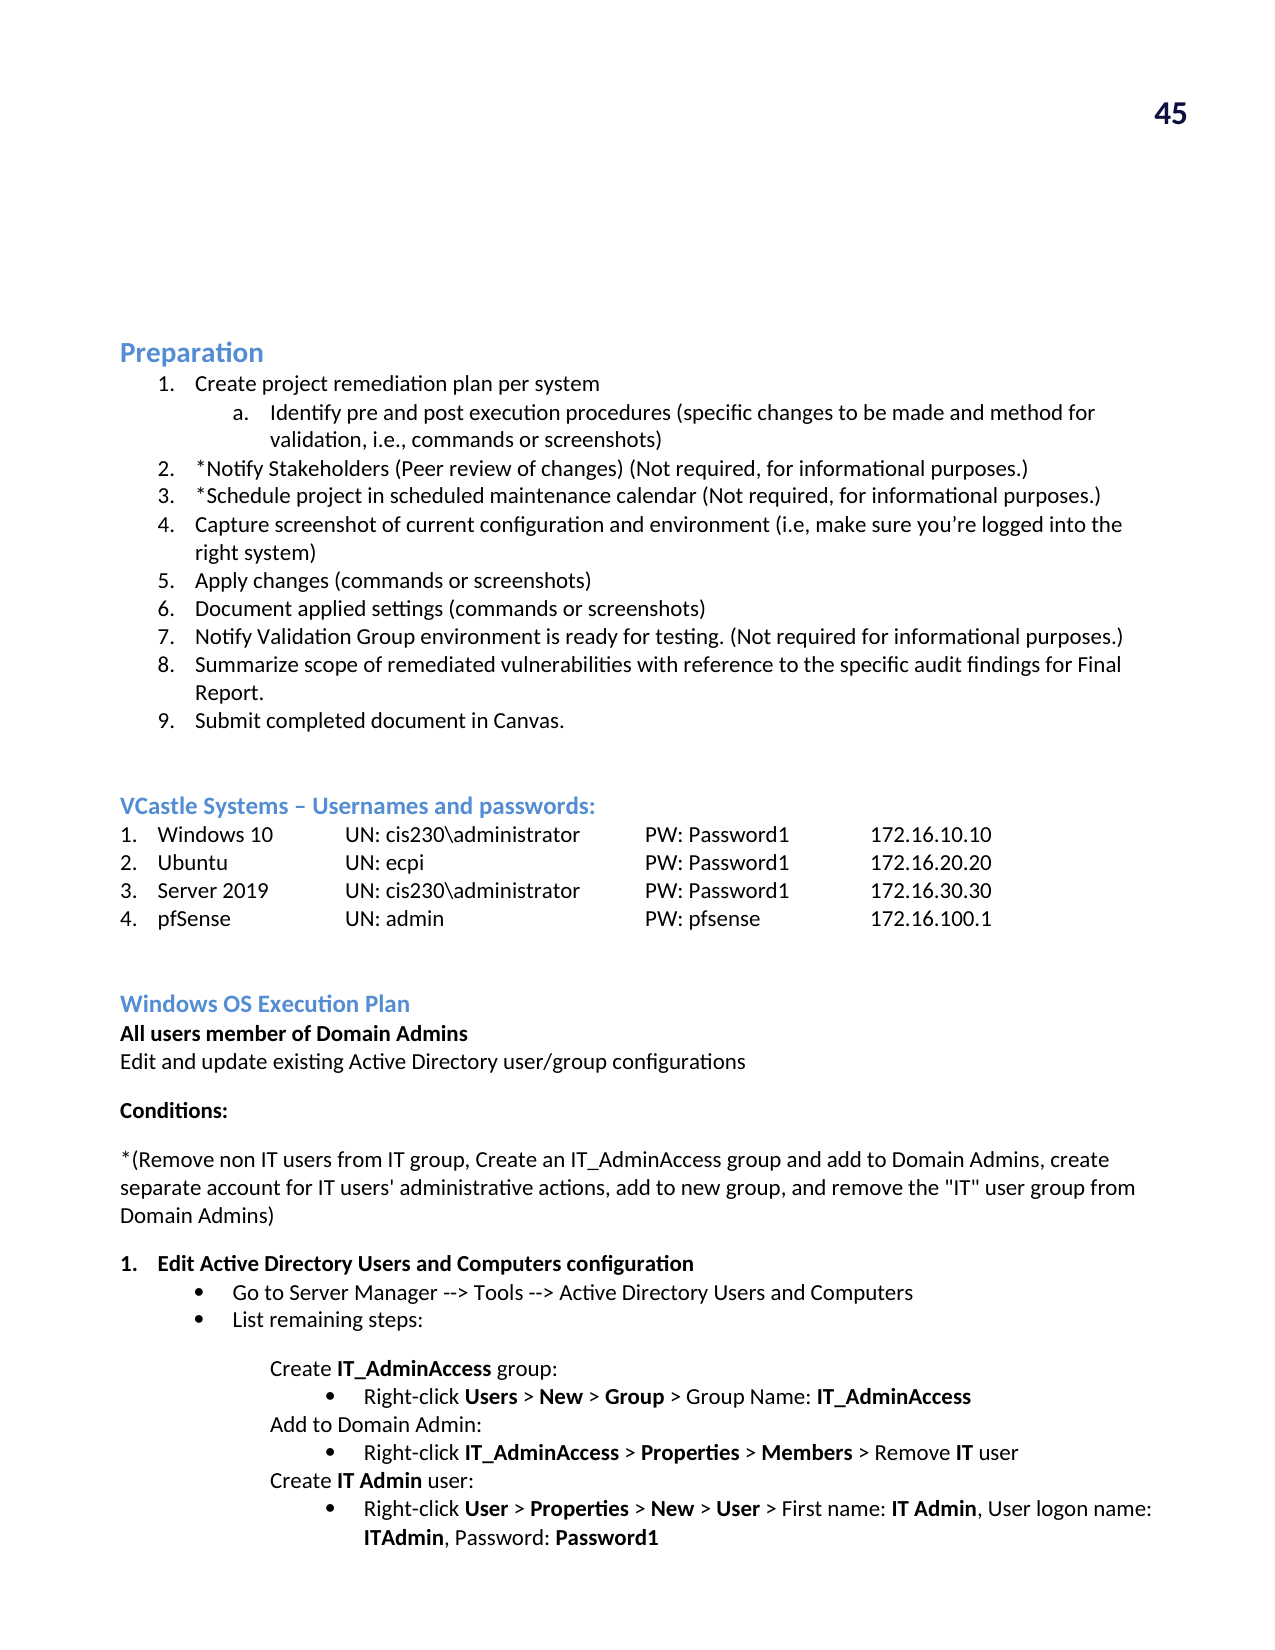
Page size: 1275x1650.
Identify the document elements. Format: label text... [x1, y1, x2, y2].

text Create IT_AdminAccess group: [195, 1354, 1155, 1382]
list List remaining steps: [195, 1306, 1155, 1334]
list Go to Server Manager --> Tools --> Active Directory Users and Computers [195, 1278, 1155, 1306]
list Right-click IT_AdminAccess > Properties > Members > Remove IT user [326, 1438, 1155, 1467]
list Edit Active Directory Users and Computers configuration [120, 1249, 1155, 1278]
text VCastle Systems – Usernames and passwords: [120, 790, 1155, 820]
list Notify Validation Group environment is ready for testing. (Not required for informational purposes.) [157, 622, 1155, 650]
text Create IT Admin user: [195, 1467, 1155, 1494]
text Windows OS Execution Plan [120, 988, 1155, 1019]
list Submit completed document in Canvas. [157, 706, 1155, 734]
list Summarize scope of remediated vulnerabilities with reference to the specific audit findings for Final Report. [157, 650, 1155, 706]
text Edit and update existing Active Directory user/group configurations [120, 1047, 1155, 1075]
list *Notify Stakeholders (Peer review of changes) (Not required, for informational purposes.) [157, 454, 1155, 482]
list Ubuntu UN: ecpi PW: Password1 172.16.20.20 [120, 848, 1155, 876]
text All users member of Domain Admins [120, 1019, 1155, 1047]
text Add to Domain Admin: [195, 1411, 1155, 1438]
list Right-click User > Properties > New > User > First name: IT Admin, User logon name: ITAdmin, Password: Password1 [326, 1494, 1155, 1551]
list Capture screenshot of current configuration and environment (i.e, make sure you’re logged into the right system) [157, 510, 1155, 566]
text Preparation [120, 334, 1155, 369]
list *Schedule project in scheduled maintenance calendar (Not required, for informational purposes.) [157, 482, 1155, 510]
list Windows 10 UN: cis230\administrator PW: Password1 172.16.10.10 [120, 820, 1155, 848]
list pfSense UN: admin PW: pfsense 172.16.100.1 [120, 904, 1155, 932]
list Document applied settings (commands or screenshots) [157, 594, 1155, 622]
text Conditions: [120, 1096, 1155, 1124]
text *(Remove non IT users from IT group, Create an IT_AdminAccess group and add to Domain Admins, create separate account for IT users' administrative actions, add to new group, and remove the "IT" user group from Domain Admins) [120, 1145, 1155, 1229]
list Create project remediation plan per system [157, 369, 1155, 398]
list Server 2019 UN: cis230\administrator PW: Password1 172.16.30.30 [120, 876, 1155, 904]
list Right-click Users > New > Group > Group Name: IT_AdminAccess [326, 1382, 1155, 1411]
list Apply changes (commands or screenshots) [157, 566, 1155, 594]
list Identify pre and post execution procedures (specific changes to be made and method for validation, i.e., commands or screenshots) [232, 398, 1155, 454]
